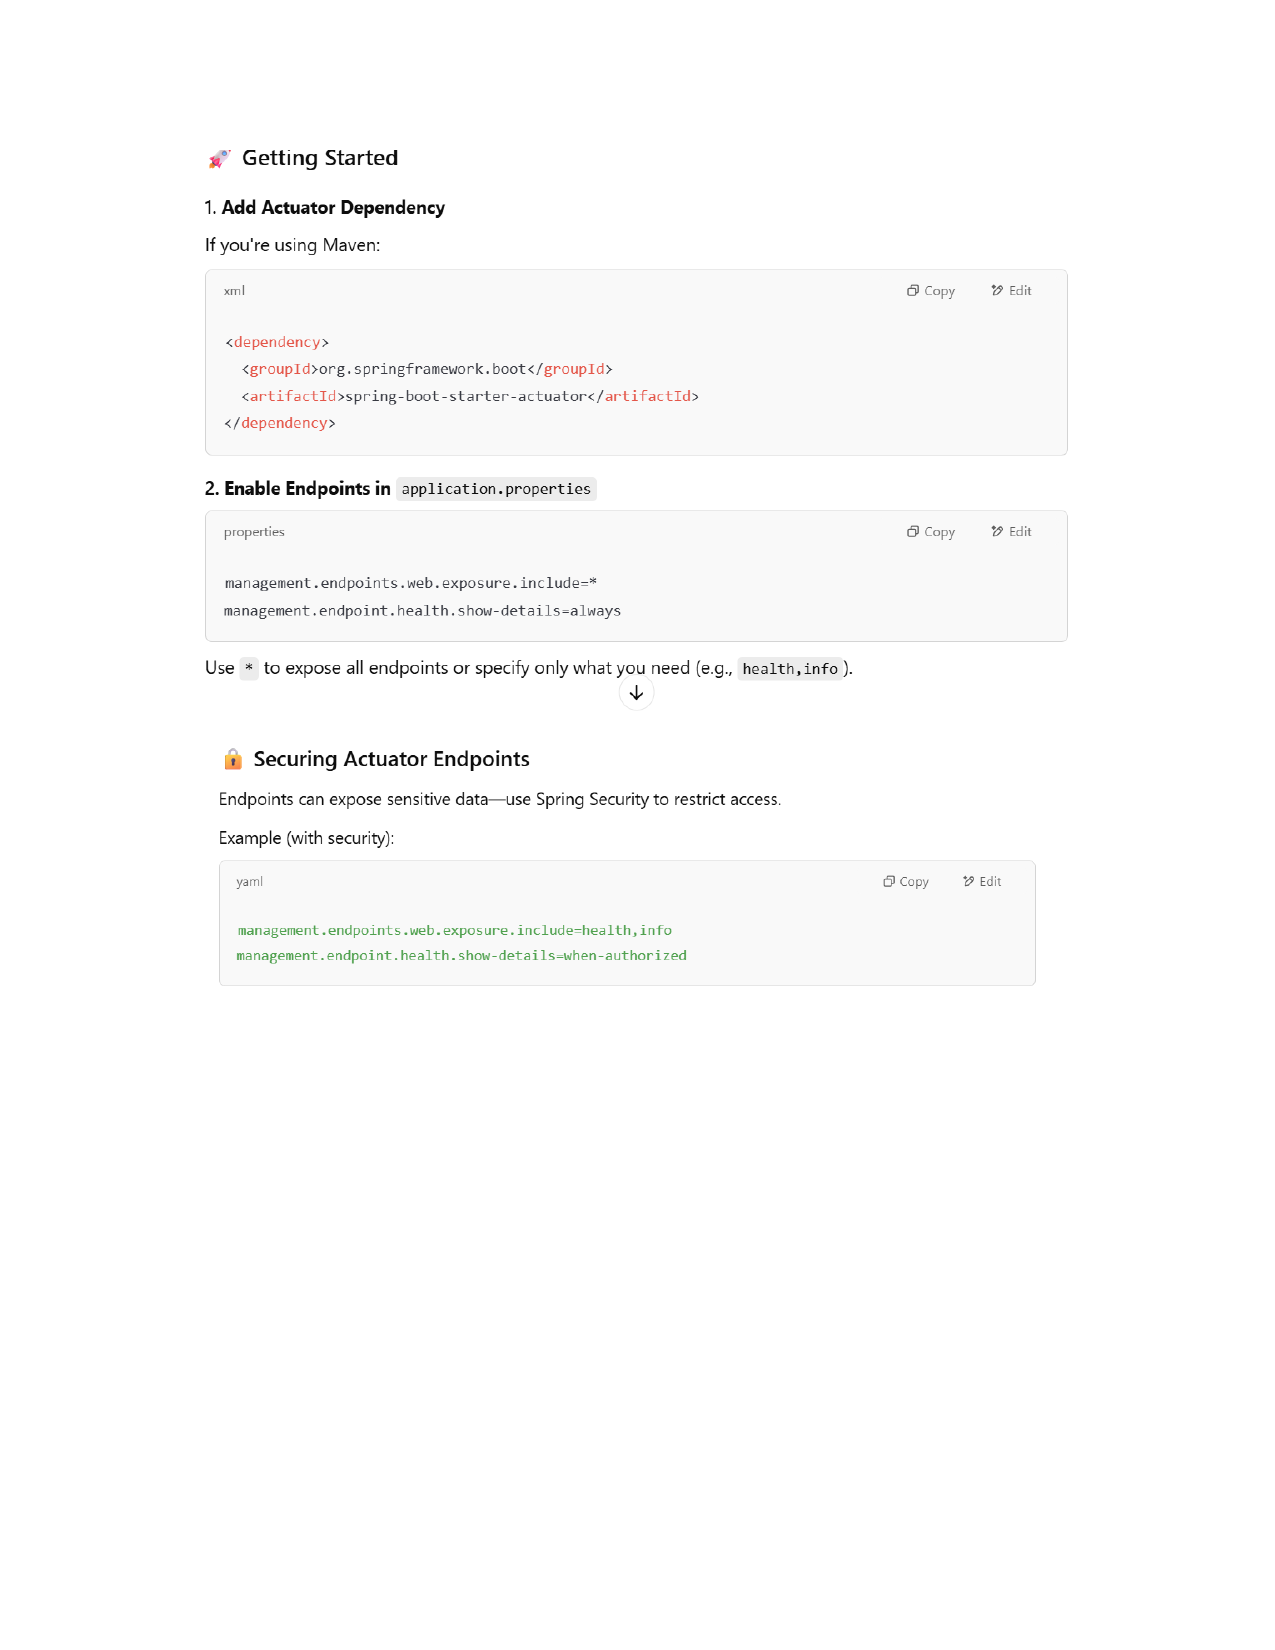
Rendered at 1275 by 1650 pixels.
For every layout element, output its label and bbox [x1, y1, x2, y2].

picture [150, 740, 1125, 1024]
picture [150, 150, 1125, 711]
